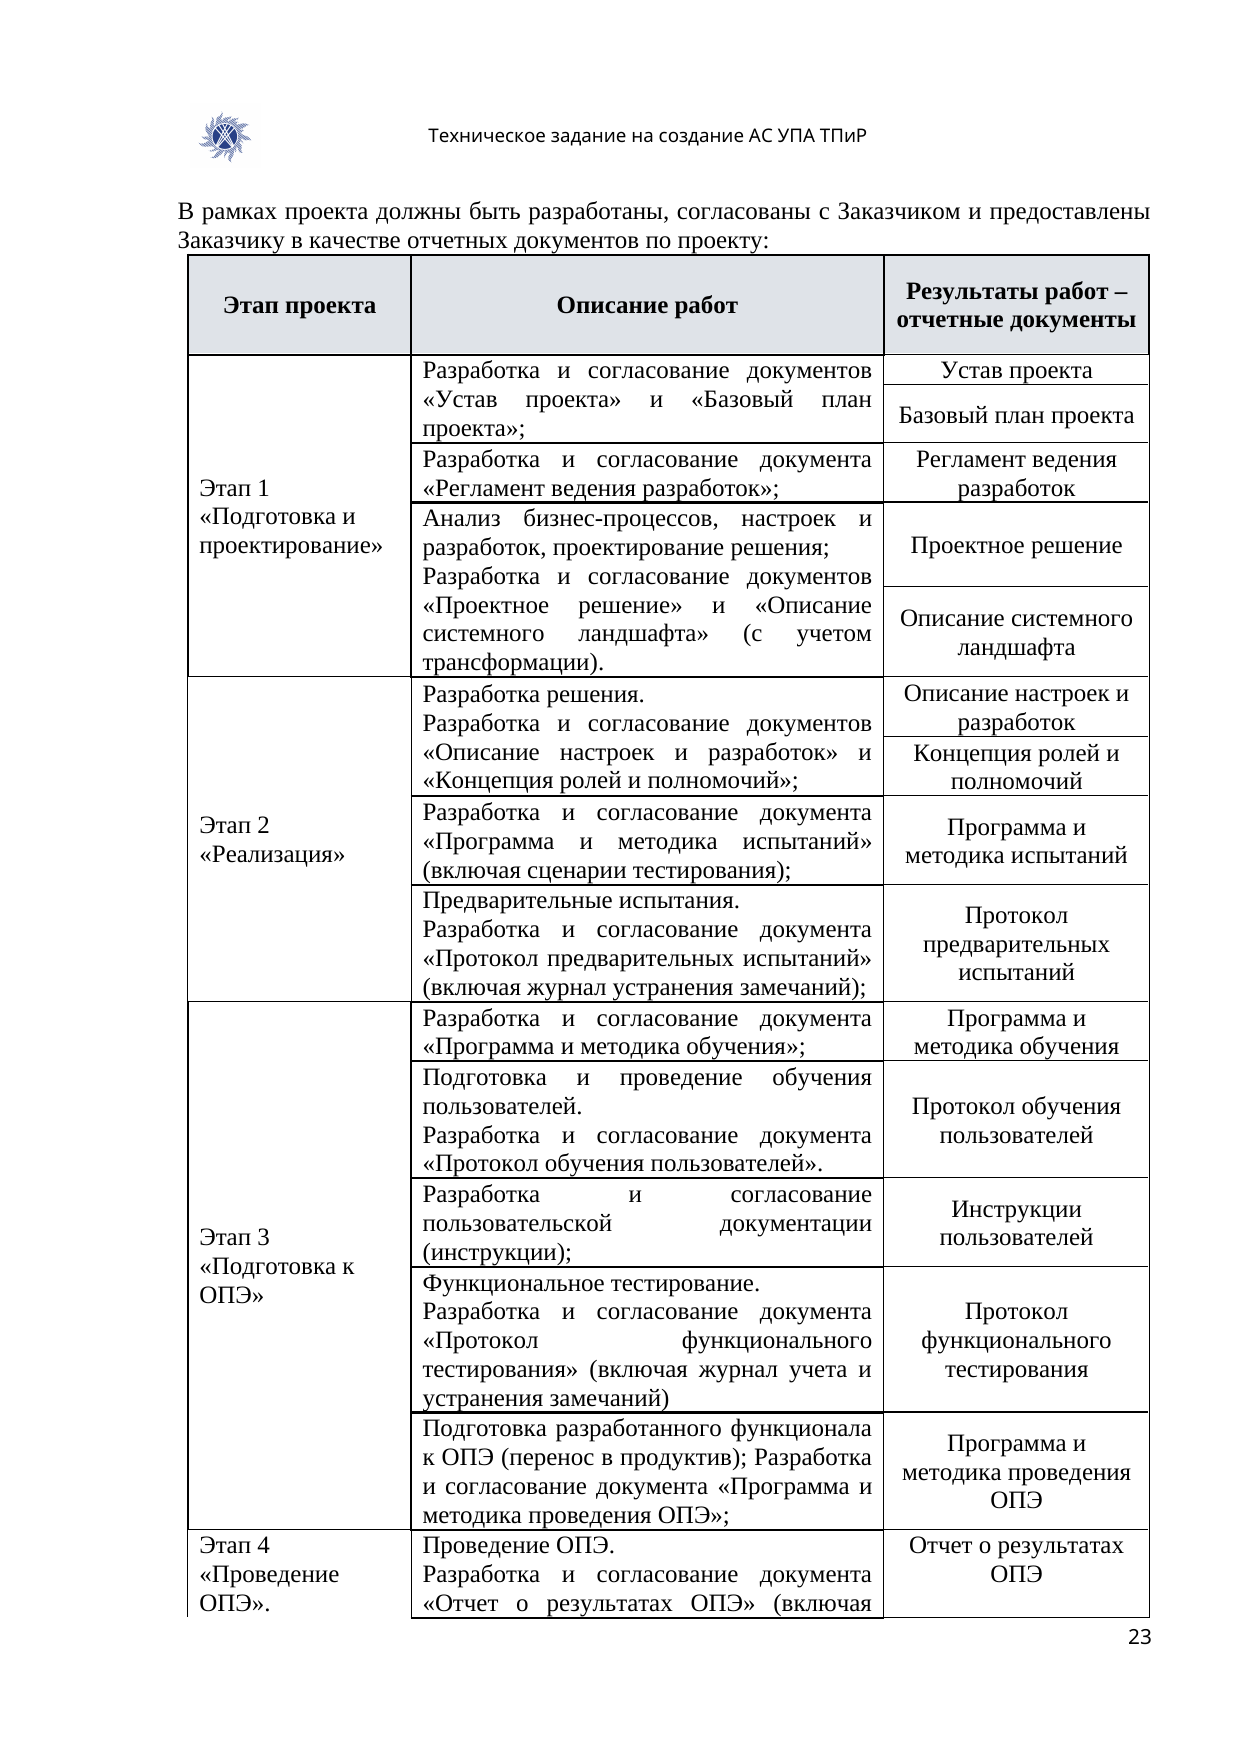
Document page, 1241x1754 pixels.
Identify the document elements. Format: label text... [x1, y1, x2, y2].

table_cell Разработка и согласование документа «Программа и методика обучения»; [412, 1003, 883, 1060]
table_cell Концепция ролей и полномочий [884, 736, 1149, 795]
table_header Описание работ [412, 256, 883, 353]
table_cell Базовый план проекта [884, 384, 1149, 442]
table_cell Функциональное тестирование. Разработка и согласование документа «Протокол функционального тестирования» (включая журнал учета и устранения замечаний) [412, 1268, 883, 1411]
table_cell Подготовка разработанного функционала к ОПЭ (перенос в продуктив); Разработка и согласование документа «Программа и методика проведения ОПЭ»; [412, 1414, 883, 1528]
table_cell Проектное решение [884, 501, 1149, 586]
table_cell Разработка и согласование документов «Устав проекта» и «Базовый план проекта»; [412, 356, 883, 442]
table_cell Разработка и согласование документа «Регламент ведения разработок»; [412, 444, 883, 501]
table_cell Программа и методика обучения [884, 1001, 1149, 1060]
table_cell Разработка и согласование документа «Программа и методика испытаний» (включая сценарии тестирования); [412, 797, 883, 883]
table_cell Этап 1 «Подготовка и проектирование» [189, 356, 410, 676]
table_cell Протокол обучения пользователей [884, 1060, 1149, 1177]
table_cell Разработка решения. Разработка и согласование документов «Описание настроек и разработок» и «Концепция ролей и полномочий»; [412, 678, 883, 795]
table_cell Этап 4 «Проведение ОПЭ». [188, 1530, 411, 1617]
table_cell Разработка и согласование пользовательской документации (инструкции); [412, 1179, 883, 1266]
table_header Этап проекта [189, 256, 410, 353]
table_cell Этап 2 «Реализация» [188, 677, 411, 1001]
text В рамках проекта должны быть разработаны, согласованы с Заказчиком и предоставлены Заказчику в качестве отчетных документов по проекту: [177, 196, 1152, 253]
table_cell Регламент ведения разработок [884, 442, 1149, 501]
table_cell Отчет о результатах ОПЭ [884, 1529, 1149, 1617]
table_cell Инструкции пользователей [884, 1177, 1149, 1266]
table_cell Описание системного ландшафта [884, 586, 1149, 676]
table_cell Протокол функционального тестирования [884, 1266, 1149, 1411]
table_cell Предварительные испытания. Разработка и согласование документа «Протокол предварительных испытаний» (включая журнал устранения замечаний); [412, 886, 883, 1001]
table_header Результаты работ – отчетные документы [885, 256, 1148, 353]
table_cell Описание настроек и разработок [884, 676, 1149, 736]
table_cell Устав проекта [884, 355, 1149, 384]
table_cell Программа и методика испытаний [884, 795, 1149, 883]
table_cell Анализ бизнес-процессов, настроек и разработок, проектирование решения; Разработка и согласование документов «Проектное решение» и «Описание системного ландшафта» (с учетом трансформации). [412, 504, 883, 676]
table_cell Этап 3 «Подготовка к ОПЭ» [189, 1002, 410, 1528]
picture [190, 103, 262, 168]
table_cell Проведение ОПЭ. Разработка и согласование документа «Отчет о результатах ОПЭ» (включая журнал устранения замечаний); [412, 1531, 883, 1617]
table_cell Протокол предварительных испытаний [884, 884, 1149, 1001]
table_cell Подготовка и проведение обучения пользователей. Разработка и согласование документа «Протокол обучения пользователей». [412, 1062, 883, 1177]
table_cell Программа и методика проведения ОПЭ [884, 1411, 1149, 1528]
